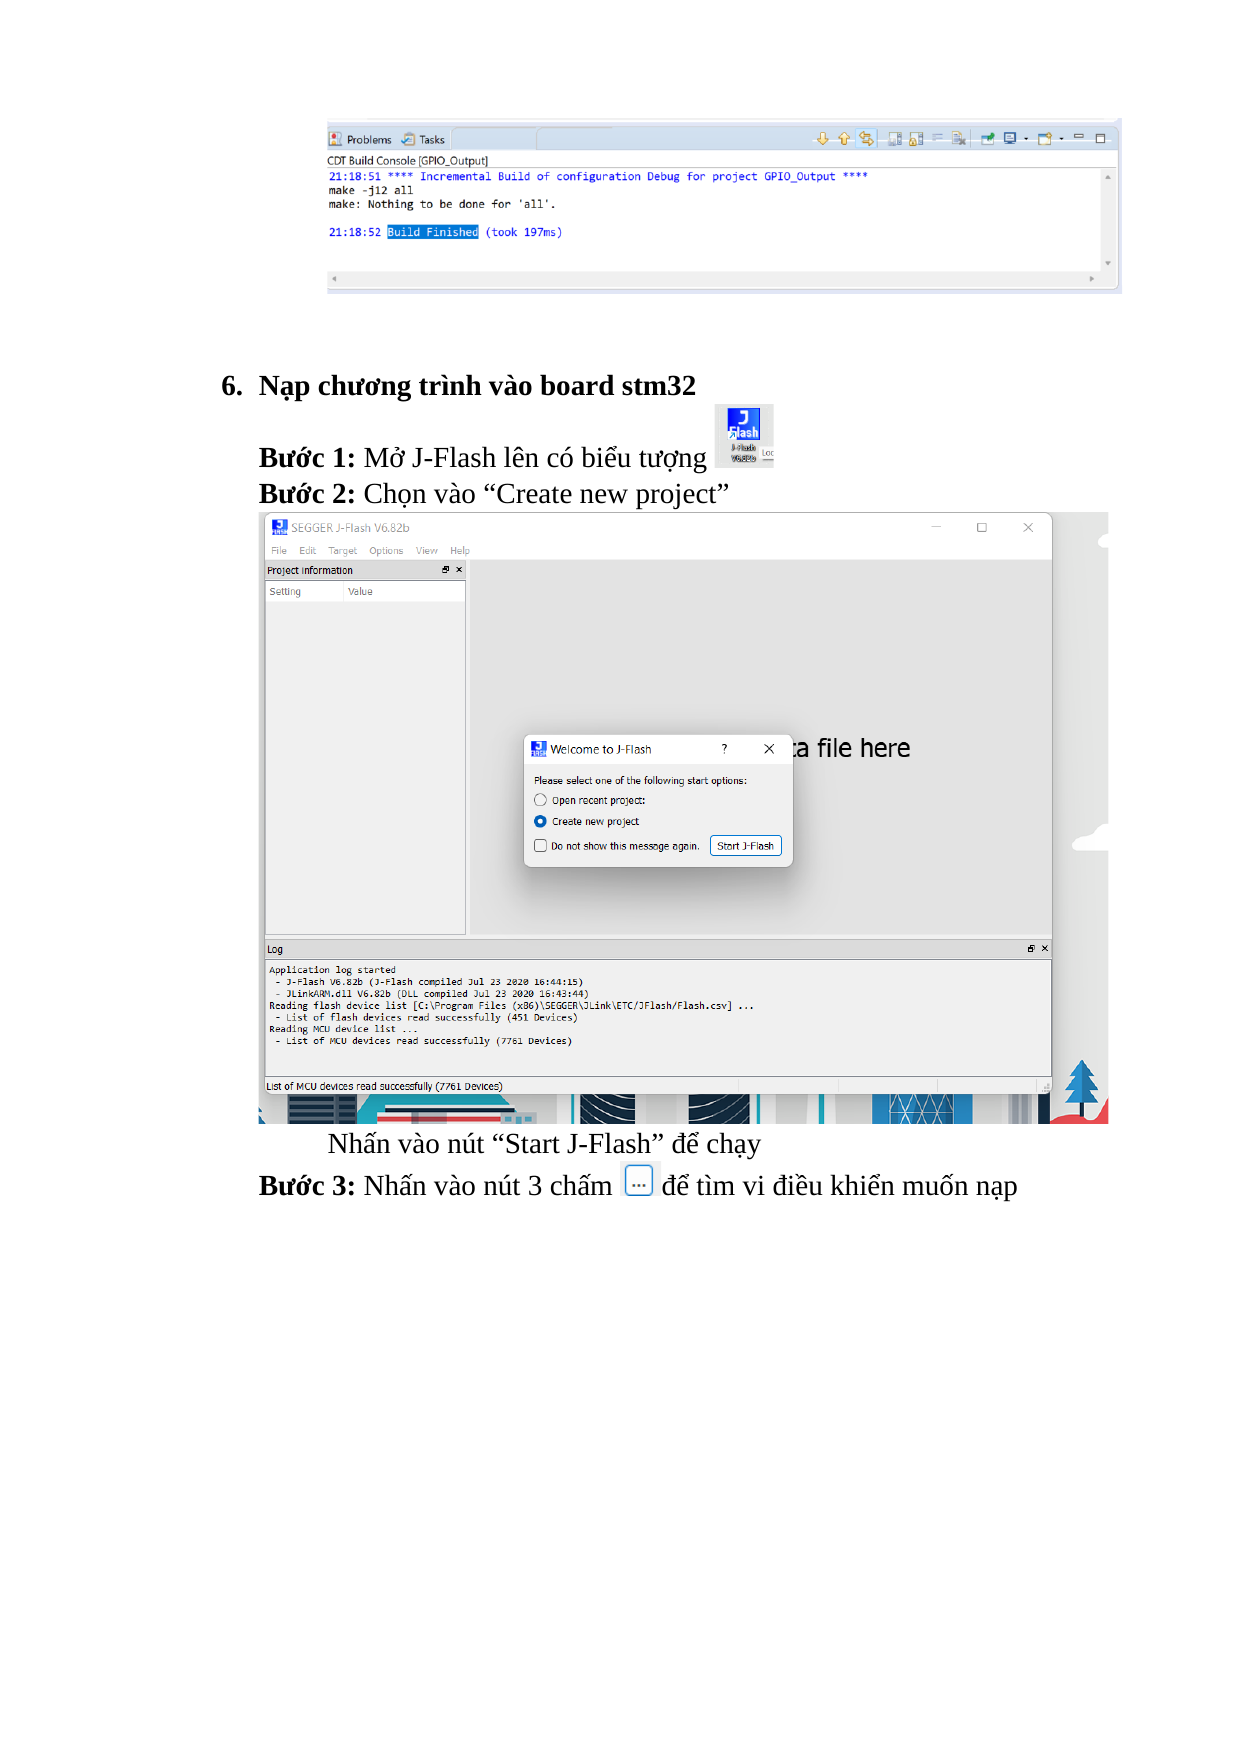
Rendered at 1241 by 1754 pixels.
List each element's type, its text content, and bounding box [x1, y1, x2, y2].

picture [327, 118, 1123, 294]
picture [714, 404, 774, 468]
list Bước 2: Chọn vào “Create new project” [258, 477, 1122, 510]
picture [620, 1161, 662, 1196]
list Nạp chương trình vào board stm32 [221, 368, 1122, 402]
list Bước 1: Mở J-Flash lên có biểu tượng [258, 404, 1122, 474]
picture [258, 512, 1109, 1124]
list Nhấn vào nút “Start J-Flash” để chạy [258, 1126, 1122, 1159]
list Bước 3: Nhấn vào nút 3 chấm để tìm vi điều khiển muốn nạp [258, 1162, 1122, 1202]
